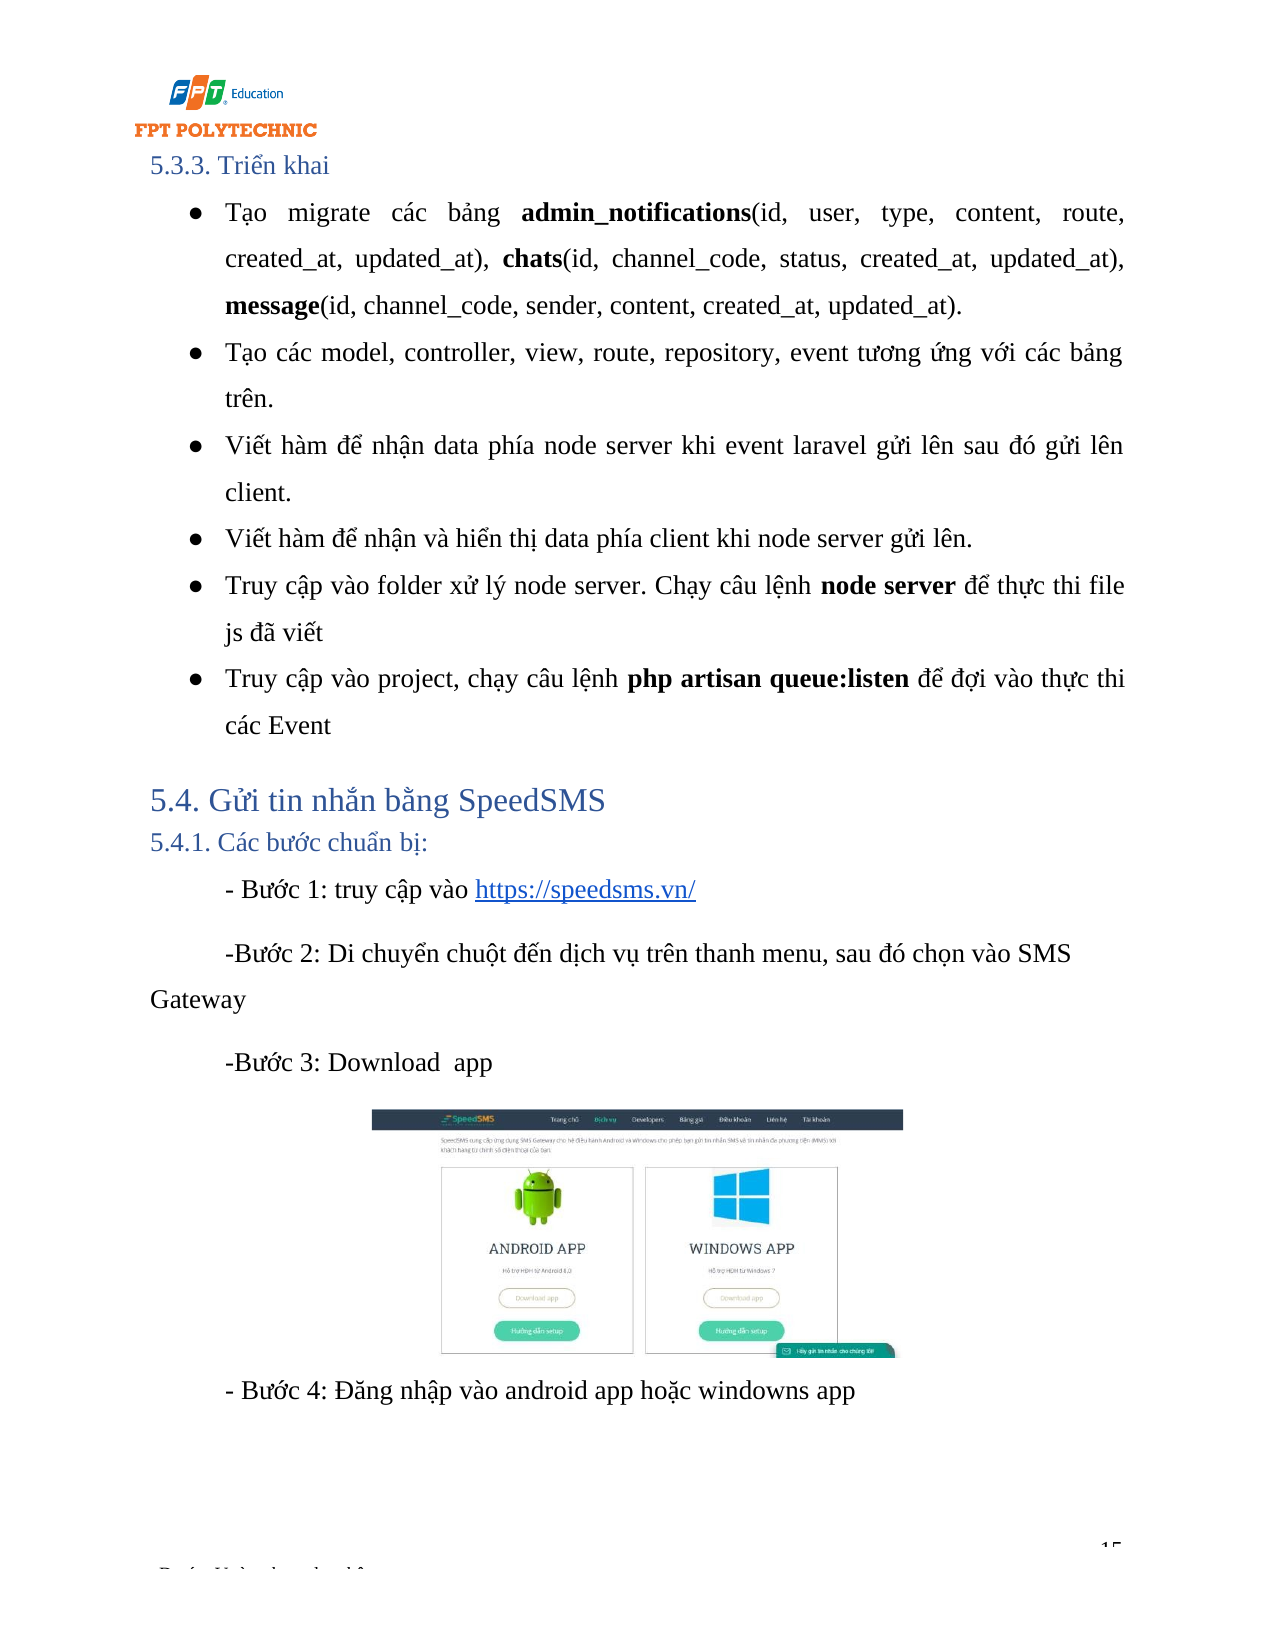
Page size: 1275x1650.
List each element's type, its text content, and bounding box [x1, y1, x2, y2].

picture [371, 1109, 904, 1358]
list Triển khai [150, 149, 1225, 180]
list Bước 1: truy cập vào https://speedsms.vn/ [225, 873, 1225, 904]
list Viết hàm để nhận và hiển thị data phía client khi node server gửi lên. [187, 522, 1225, 554]
picture [135, 75, 317, 137]
list Các bước chuẩn bị: [150, 827, 1225, 858]
list Truy cập vào project, chạy câu lệnh php artisan queue:listen để đợi vào thực thi các Event [187, 662, 1126, 740]
text -Bước 3: Download app [225, 1047, 1225, 1078]
list Tạo các model, controller, view, route, repository, event tương ứng với các bảng trên. [187, 336, 1124, 413]
list Viết hàm để nhận data phía node server khi event laravel gửi lên sau đó gửi lên client. [187, 429, 1125, 507]
list Truy cập vào folder xử lý node server. Chạy câu lệnh node server để thực thi file js đã viết [187, 569, 1125, 647]
text -Bước 2: Di chuyển chuột đến dịch vụ trên thanh menu, sau đó chọn vào SMS Gateway [150, 937, 1166, 1014]
subtitle Gửi tin nhắn bằng SpeedSMS [150, 781, 1225, 819]
list Tạo migrate các bảng admin_notifications(id, user, type, content, route, created_at, updated_at), chats(id, channel_code, status, created_at, updated_at), message(id, channel_code, sender, content, created_at, updated_at). [187, 196, 1125, 320]
